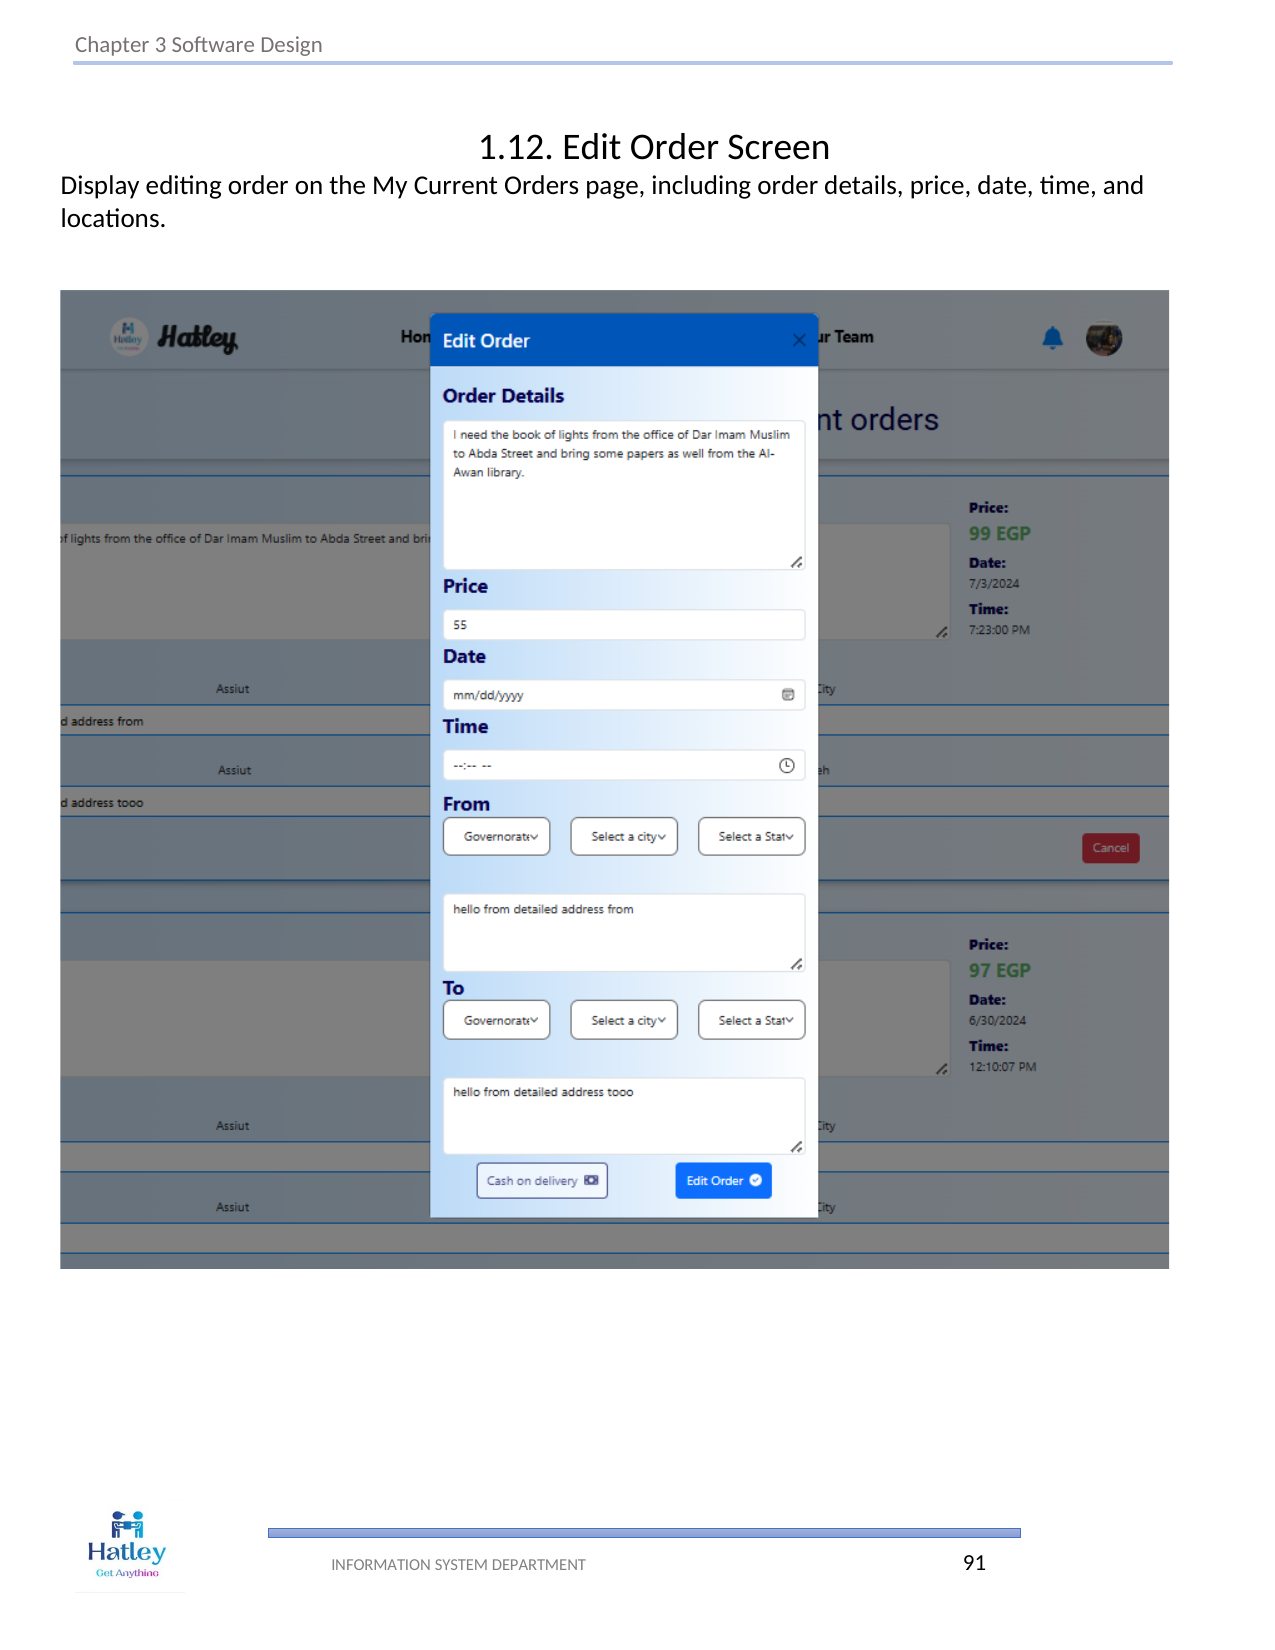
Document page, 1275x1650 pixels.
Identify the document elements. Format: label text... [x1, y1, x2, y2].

picture [75, 1498, 185, 1593]
picture [60, 290, 1170, 1269]
picture [269, 1529, 1020, 1537]
text 1.12. Edit Order Screen [60, 123, 1248, 168]
text Display editing order on the My Current Orders page, including order details, price, date, time, and locations. [60, 168, 1248, 234]
